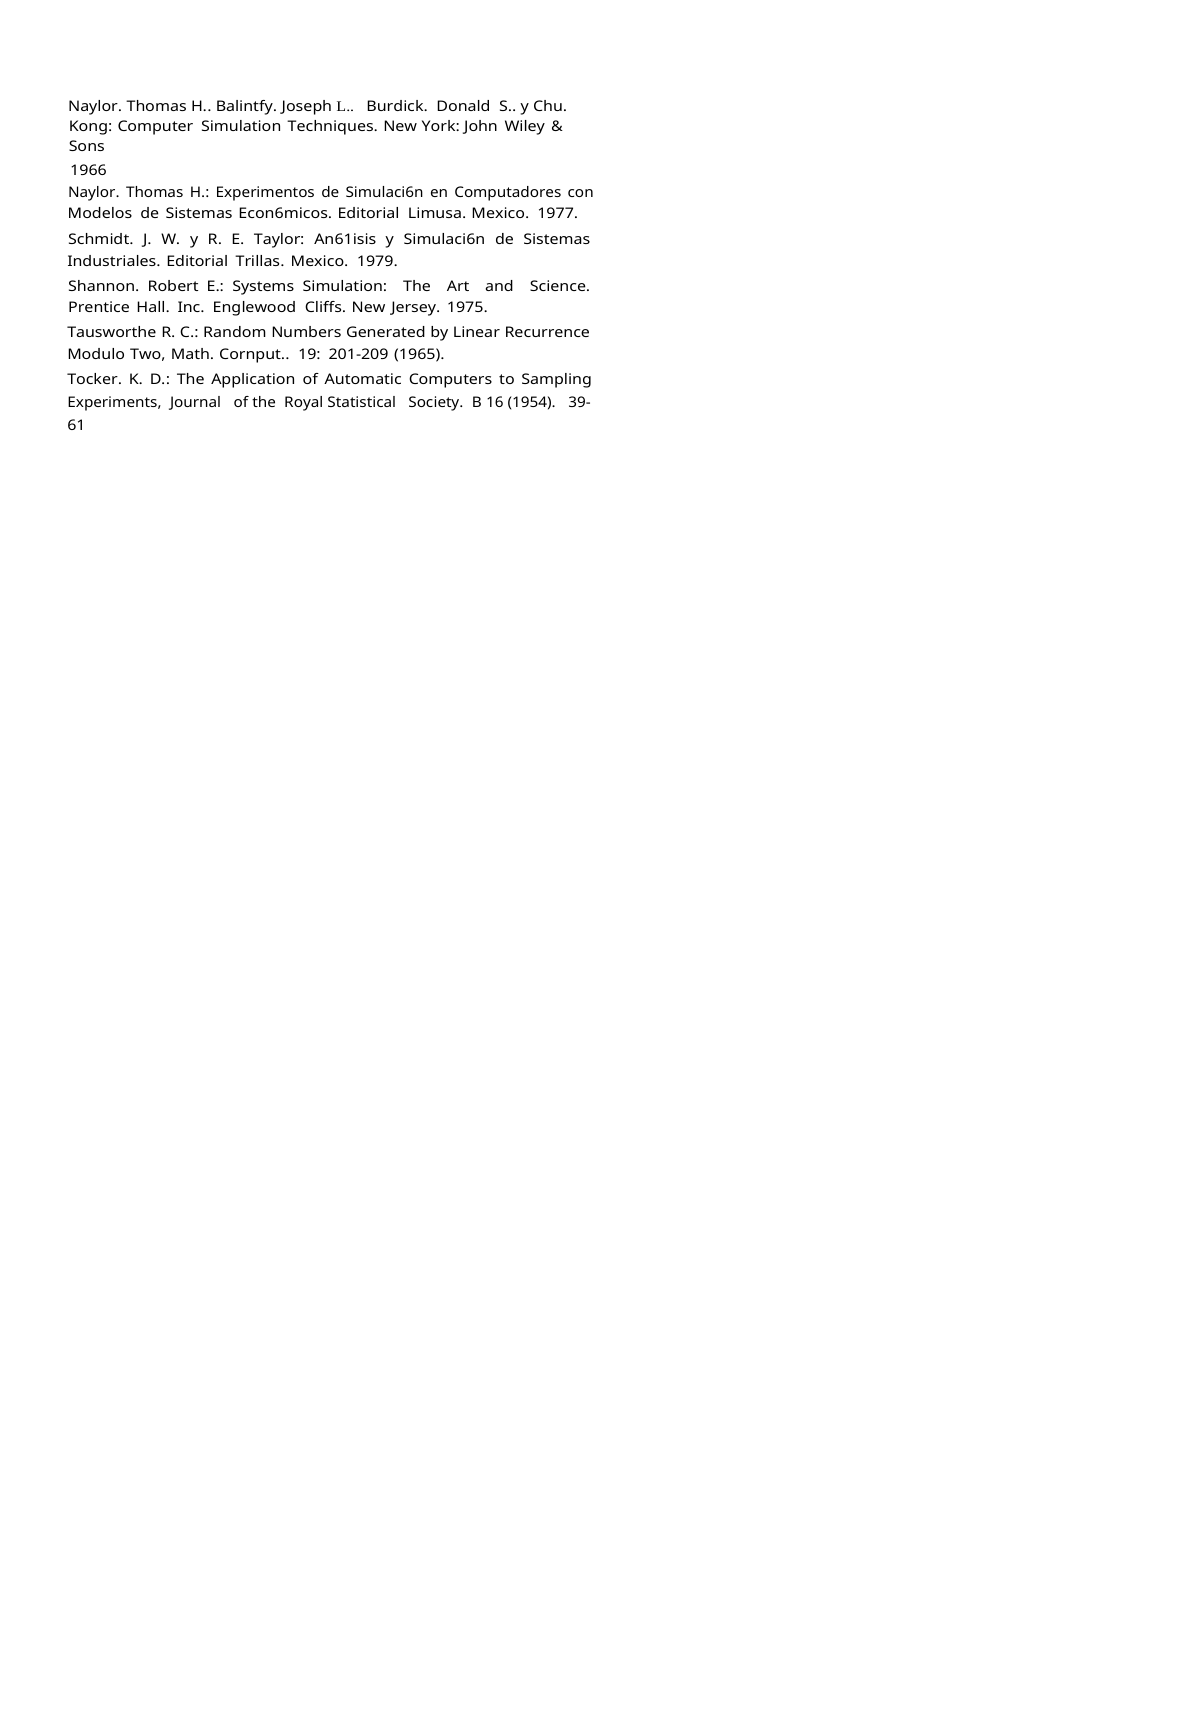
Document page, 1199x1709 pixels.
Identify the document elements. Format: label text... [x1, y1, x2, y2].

text Shannon. Robert E.: Systems Simulation: The Art and Science. Prentice Hall. Inc. Englewood Cliffs. New Jersey. 1975. [68, 275, 591, 317]
text Naylor. Thomas H.: Experimentos de Simulaci6n en Computadores con Modelos de Sistemas Econ6micos. Editorial Limusa. Mexico. 1977. [67, 182, 593, 223]
text Tausworthe R. C.: Random Numbers Generated by Linear Recurrence Modulo Two, Math. Cornput.. 19: 201-209 (1965). [67, 322, 591, 364]
text Naylor. Thomas H.. Balintfy. Joseph L.. Burdick. Donald S.. y Chu. Kong: Computer Simulation Techniques. New York: John Wiley & Sons [68, 95, 593, 156]
text Schmidt. J. W. y R. E. Taylor: An61isis y Simulaci6n de Sistemas Industriales. Editorial Trillas. Mexico. 1979. [67, 228, 591, 271]
text 1966 [70, 160, 605, 180]
text Tocker. K. D.: The Application of Automatic Computers to Sampling Experiments, Journal of the Royal Statistical Society. B 16 (1954). 39- 61 [67, 369, 592, 434]
